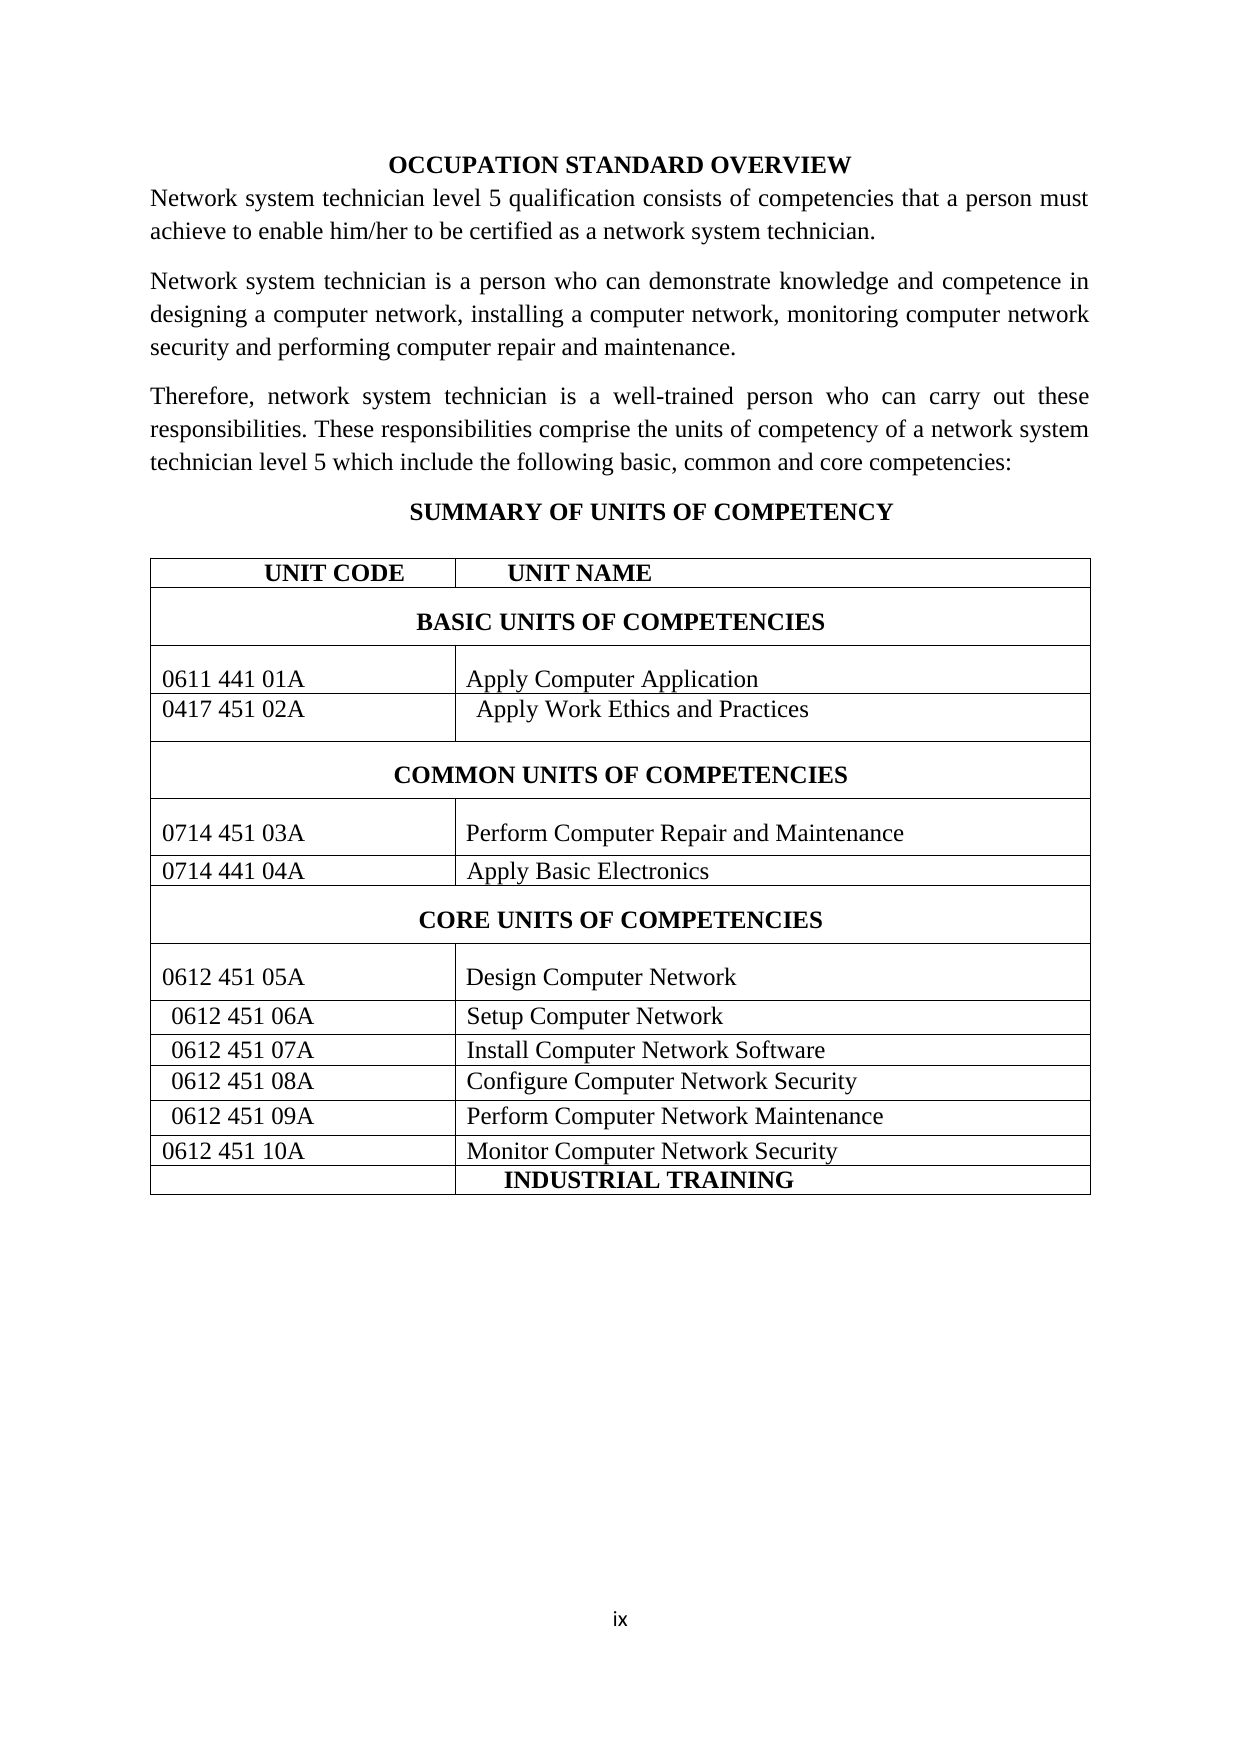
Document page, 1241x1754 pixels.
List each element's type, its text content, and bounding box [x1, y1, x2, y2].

table_cell Setup Computer Network [456, 1001, 1090, 1034]
table_cell 0611 441 01A [151, 646, 455, 693]
table_cell 0417 451 02A [151, 694, 455, 741]
table_cell 0714 451 03A [151, 799, 455, 855]
table_cell BASIC UNITS OF COMPETENCIES [151, 588, 1090, 644]
table_header UNIT NAME [456, 559, 476, 587]
text Therefore, network system technician is a well-trained person who can carry out these responsibilities. These responsibilities comprise the units of competency of a network system technician level 5 which include the following basic, common and core competencies: [150, 381, 1090, 476]
table_cell 0612 451 08A [151, 1066, 455, 1100]
table_cell COMMON UNITS OF COMPETENCIES [151, 742, 1090, 798]
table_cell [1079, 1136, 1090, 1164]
table_cell INDUSTRIAL TRAINING [456, 1166, 1090, 1194]
table_cell Apply Work Ethics and Practices [456, 694, 1090, 741]
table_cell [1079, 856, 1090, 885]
table_cell 0612 451 07A [151, 1035, 455, 1065]
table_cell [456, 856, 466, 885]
table_cell 0612 451 06A [151, 1001, 455, 1034]
table_cell [444, 1166, 455, 1194]
text Network system technician is a person who can demonstrate knowledge and competence in designing a computer network, installing a computer network, monitoring computer network security and performing computer repair and maintenance. [150, 266, 1090, 361]
text Network system technician level 5 qualification consists of competencies that a person must achieve to enable him/her to be certified as a network system technician. [150, 183, 1090, 245]
table_cell 0612 451 05A [151, 944, 455, 1000]
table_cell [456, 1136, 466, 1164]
table_cell 0612 451 09A [151, 1101, 455, 1135]
table_cell Apply Computer Application [456, 646, 1090, 693]
table_cell Install Computer Network Software [456, 1035, 1090, 1065]
table_cell CORE UNITS OF COMPETENCIES [151, 886, 1090, 942]
table_header UNIT CODE [151, 559, 171, 587]
table_cell [151, 1166, 162, 1194]
text SUMMARY OF UNITS OF COMPETENCY [159, 497, 1144, 526]
table_cell Design Computer Network [456, 944, 1090, 1000]
table_cell Configure Computer Network Security [456, 1066, 1090, 1100]
table_cell Perform Computer Repair and Maintenance [456, 799, 1090, 855]
subtitle OCCUPATION STANDARD OVERVIEW [150, 150, 1090, 179]
table_cell Perform Computer Network Maintenance [456, 1101, 1090, 1135]
